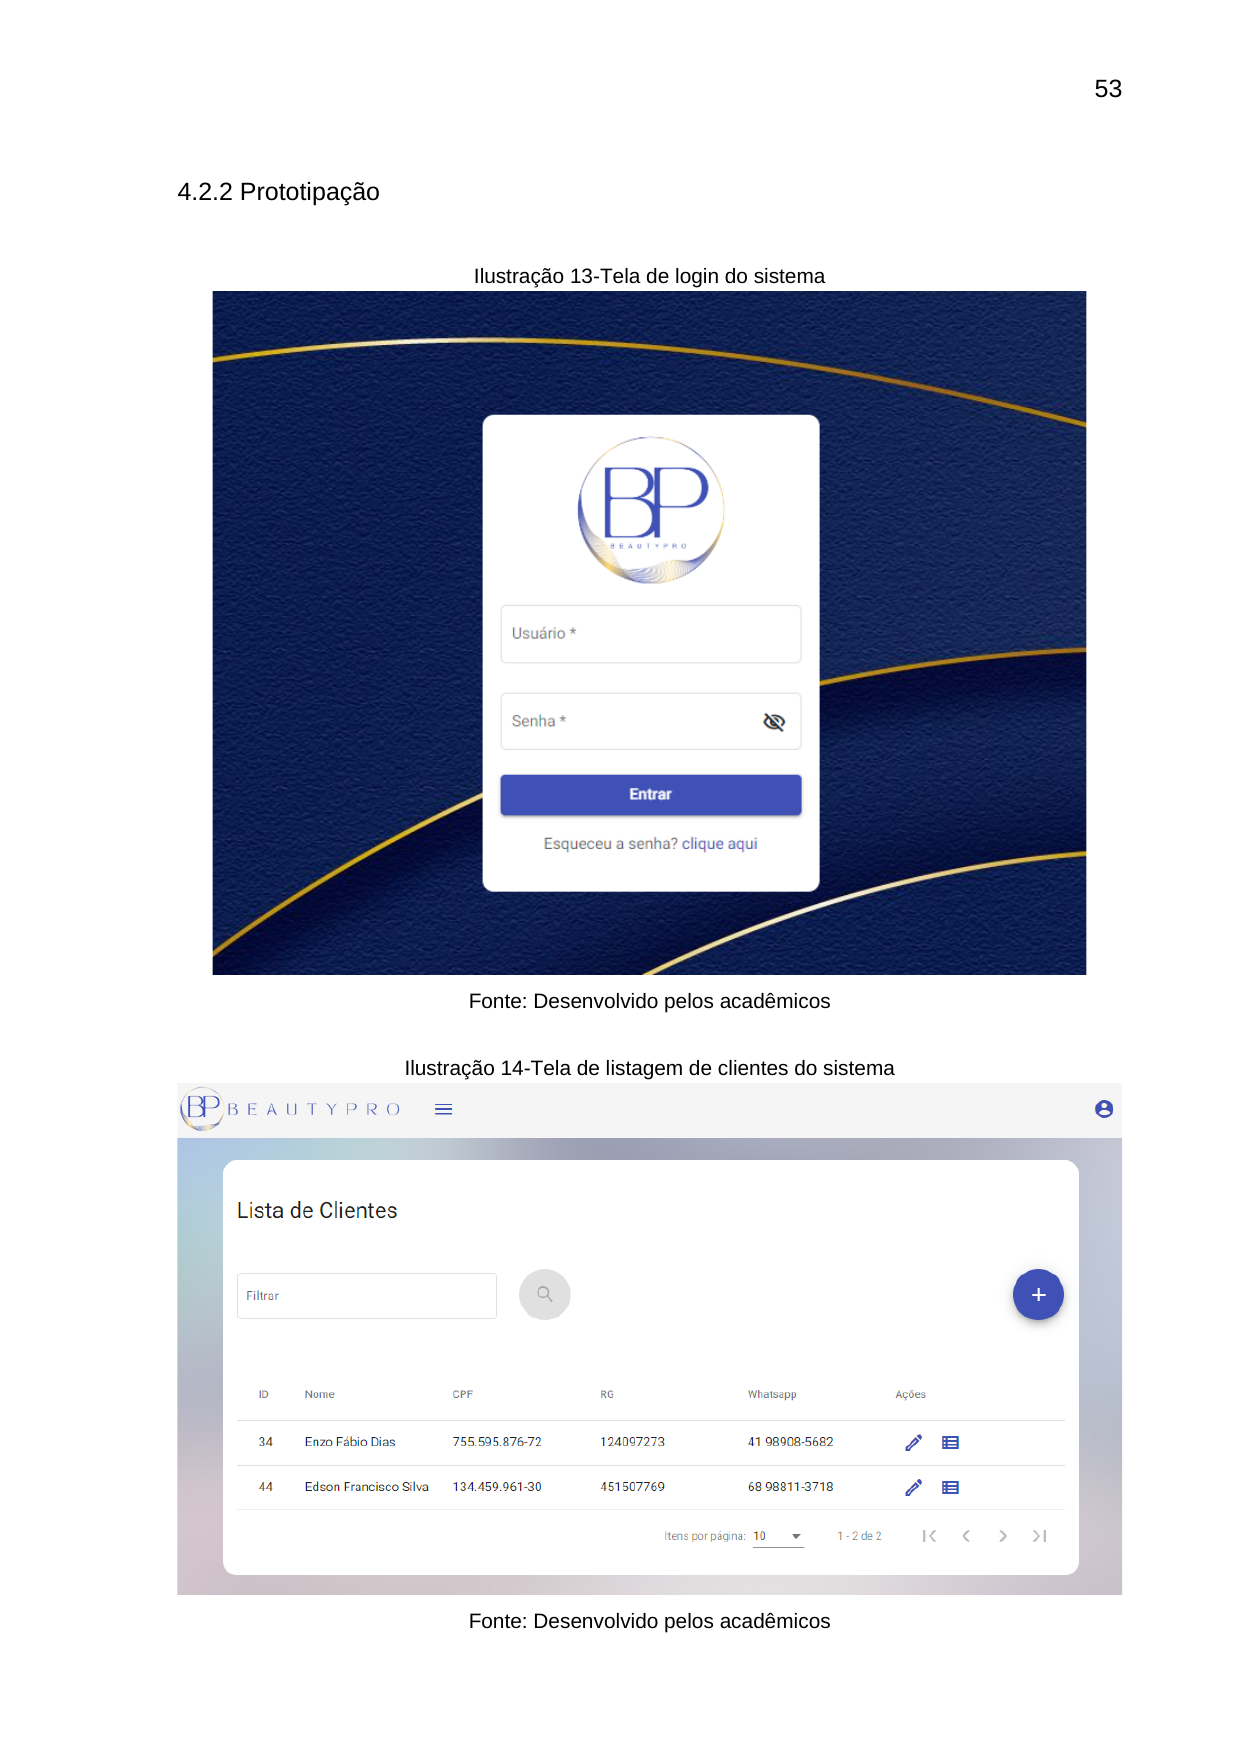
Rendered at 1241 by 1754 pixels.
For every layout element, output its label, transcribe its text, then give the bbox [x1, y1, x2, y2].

text Ilustração 13-Tela de login do sistema [177, 263, 1122, 287]
text Ilustração 14-Tela de listagem de clientes do sistema [177, 1056, 1122, 1079]
text Fonte: Desenvolvido pelos acadêmicos [177, 1609, 1122, 1633]
text Fonte: Desenvolvido pelos acadêmicos [177, 988, 1122, 1012]
picture [177, 1083, 1123, 1595]
subtitle 4.2.2 Prototipação [177, 177, 1122, 206]
picture [212, 291, 1087, 975]
